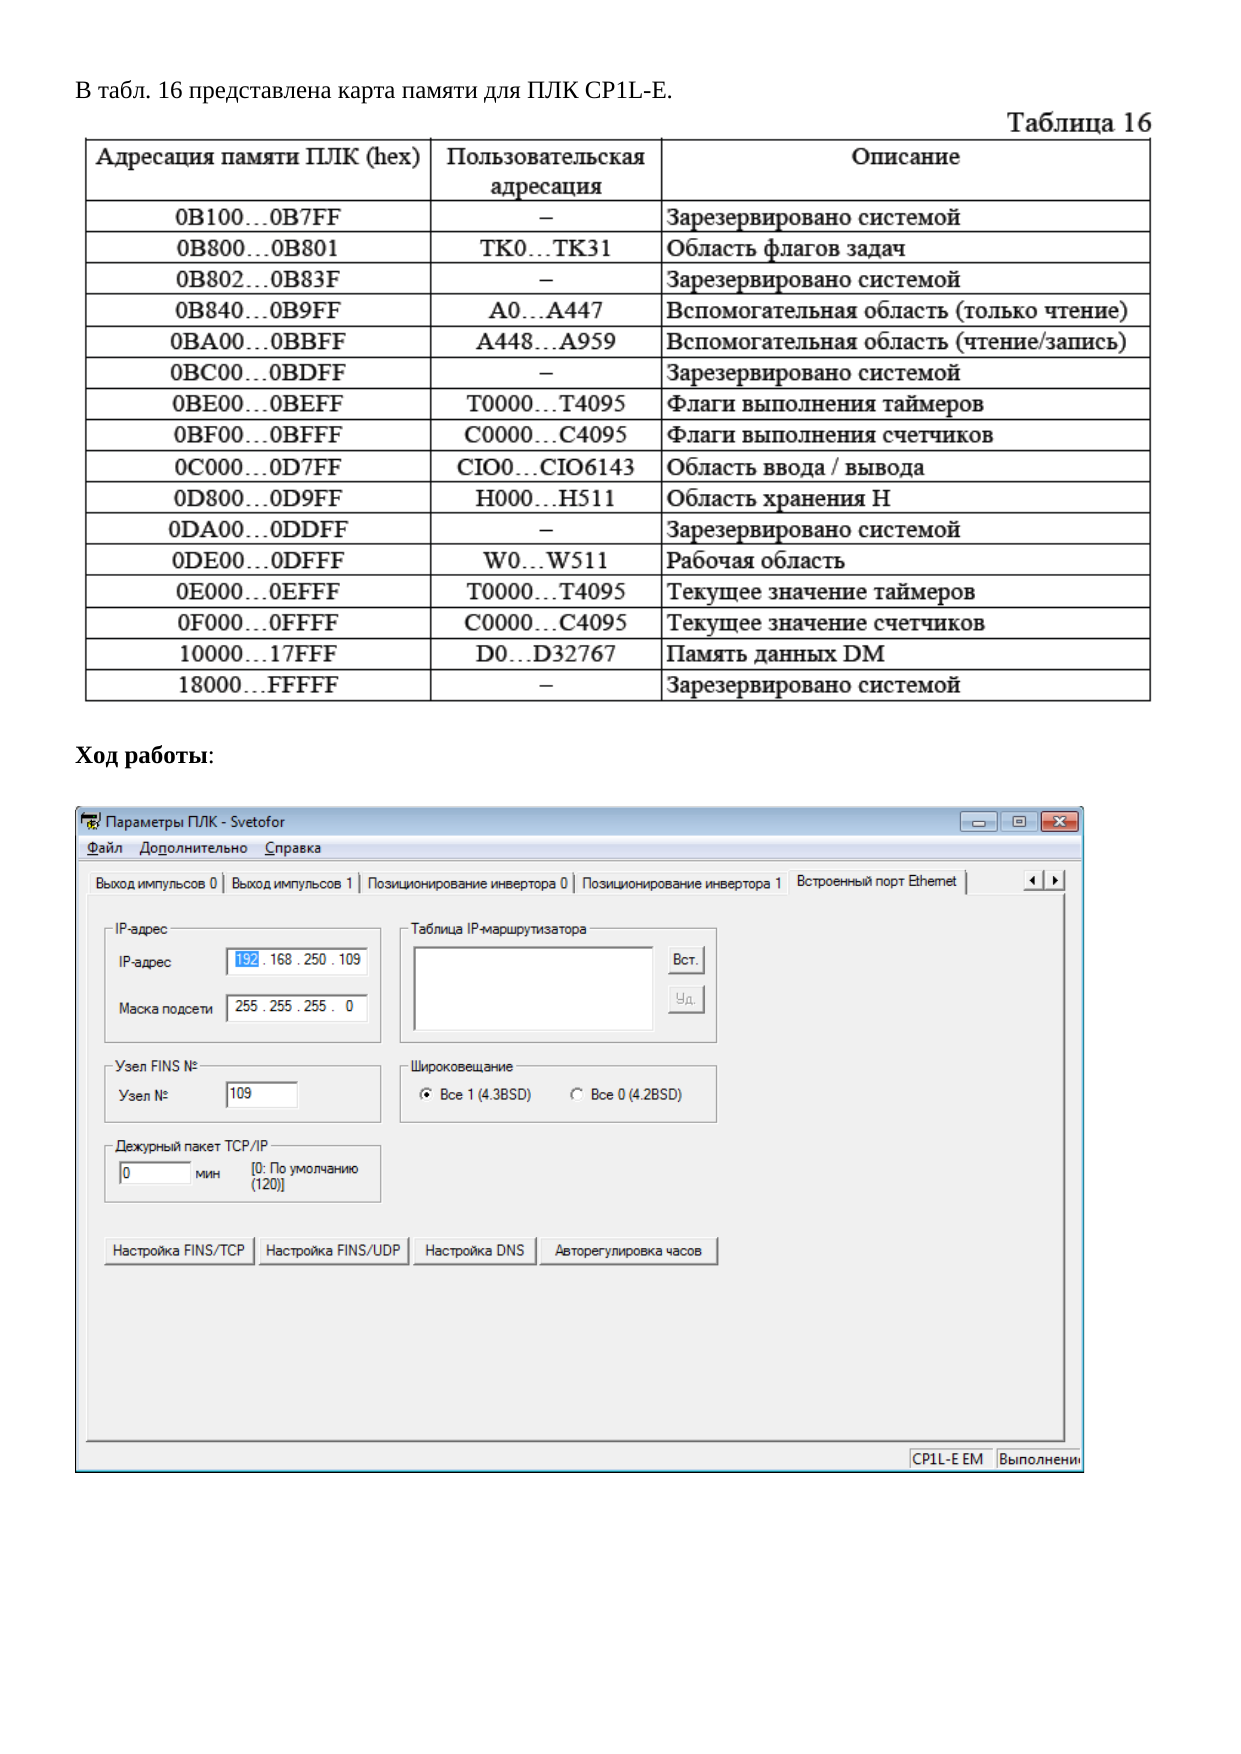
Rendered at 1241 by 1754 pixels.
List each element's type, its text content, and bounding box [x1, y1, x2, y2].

picture [75, 806, 1085, 1473]
text Ход работы: [75, 740, 1165, 769]
text В табл. 16 представлена карта памяти для ПЛК CP1L-Е. [75, 75, 1165, 104]
picture [75, 108, 1163, 715]
